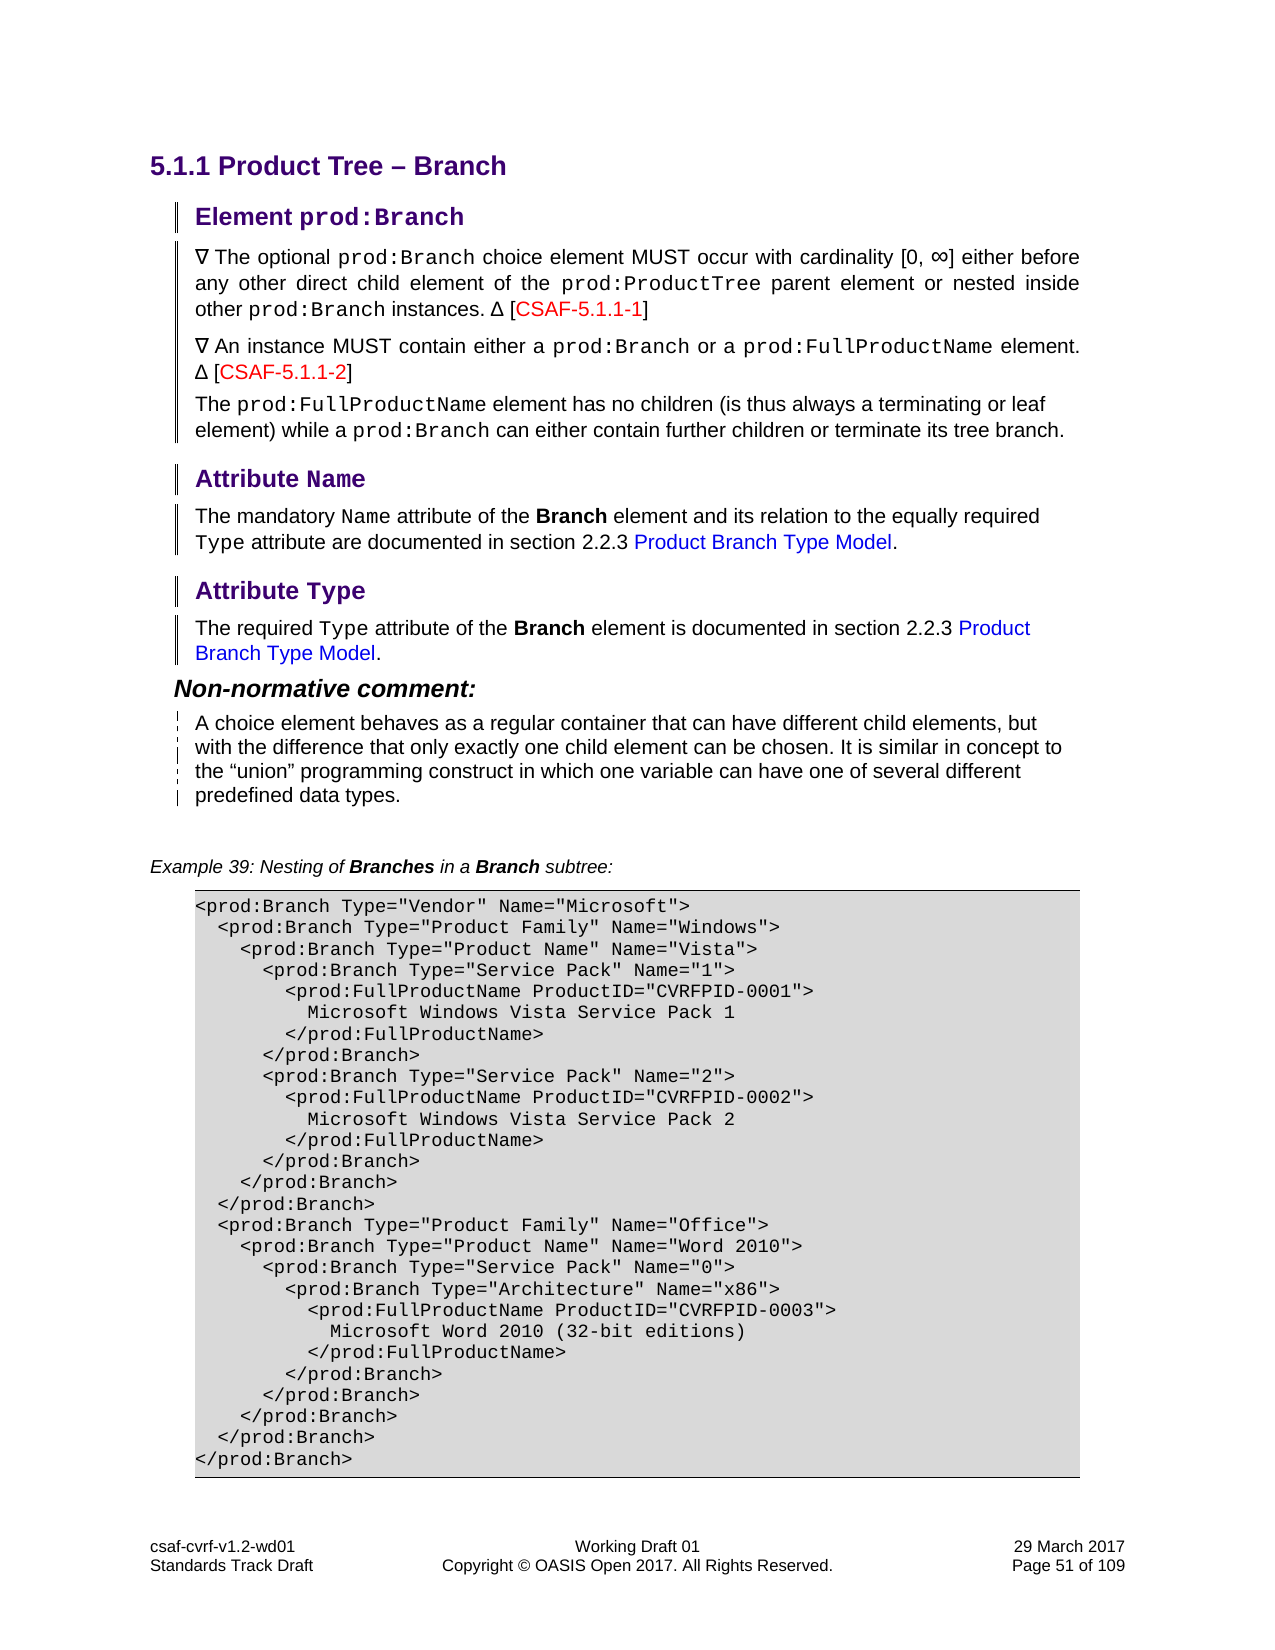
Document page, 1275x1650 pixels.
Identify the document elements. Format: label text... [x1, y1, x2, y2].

text ∇ The optional prod:Branch choice element MUST occur with cardinality [0, ∞] either before any other direct child element of the prod:ProductTree parent element or nested inside other prod:Branch instances. ∆ [CSAF-5.1.1-1] [178, 241, 1080, 323]
text A choice element behaves as a regular container that can have different child elements, but with the difference that only exactly one child element can be chosen. It is similar in concept to the “union” programming construct in which one variable can have one of several different predefined data types. [177, 711, 1080, 806]
subtitle Non-normative comment: [174, 673, 1125, 702]
text <prod:Branch Type="Vendor" Name="Microsoft"> <prod:Branch Type="Product Family" Name="Windows"> <prod:Branch Type="Product Name" Name="Vista"> <prod:Branch Type="Service Pack" Name="1"> <prod:FullProductName ProductID="CVRFPID-0001"> Microsoft Windows Vista Service Pack 1 </prod:FullProductName> </prod:Branch> <prod:Branch Type="Service Pack" Name="2"> <prod:FullProductName ProductID="CVRFPID-0002"> Microsoft Windows Vista Service Pack 2 </prod:FullProductName> </prod:Branch> </prod:Branch> </prod:Branch> <prod:Branch Type="Product Family" Name="Office"> <prod:Branch Type="Product Name" Name="Word 2010"> <prod:Branch Type="Service Pack" Name="0"> <prod:Branch Type="Architecture" Name="x86"> <prod:FullProductName ProductID="CVRFPID-0003"> Microsoft Word 2010 (32-bit editions) </prod:FullProductName> </prod:Branch> </prod:Branch> </prod:Branch> </prod:Branch> </prod:Branch> [195, 891, 1080, 1477]
text The mandatory Name attribute of the Branch element and its relation to the equally required Type attribute are documented in section 2.2.3 Product Branch Type Model. [178, 504, 1080, 555]
subtitle Product Tree – Branch [150, 150, 1125, 181]
subtitle Attribute Name [178, 464, 1125, 495]
subtitle Attribute Type [178, 576, 1125, 607]
text The prod:FullProductName element has no children (is thus always a terminating or leaf element) while a prod:Branch can either contain further children or terminate its tree branch. [178, 392, 1080, 443]
subtitle Element prod:Branch [178, 202, 1125, 233]
text ∇ An instance MUST contain either a prod:Branch or a prod:FullProductName element. ∆ [CSAF-5.1.1-2] [178, 331, 1080, 383]
text The required Type attribute of the Branch element is documented in section 2.2.3 Product Branch Type Model. [178, 615, 1080, 665]
